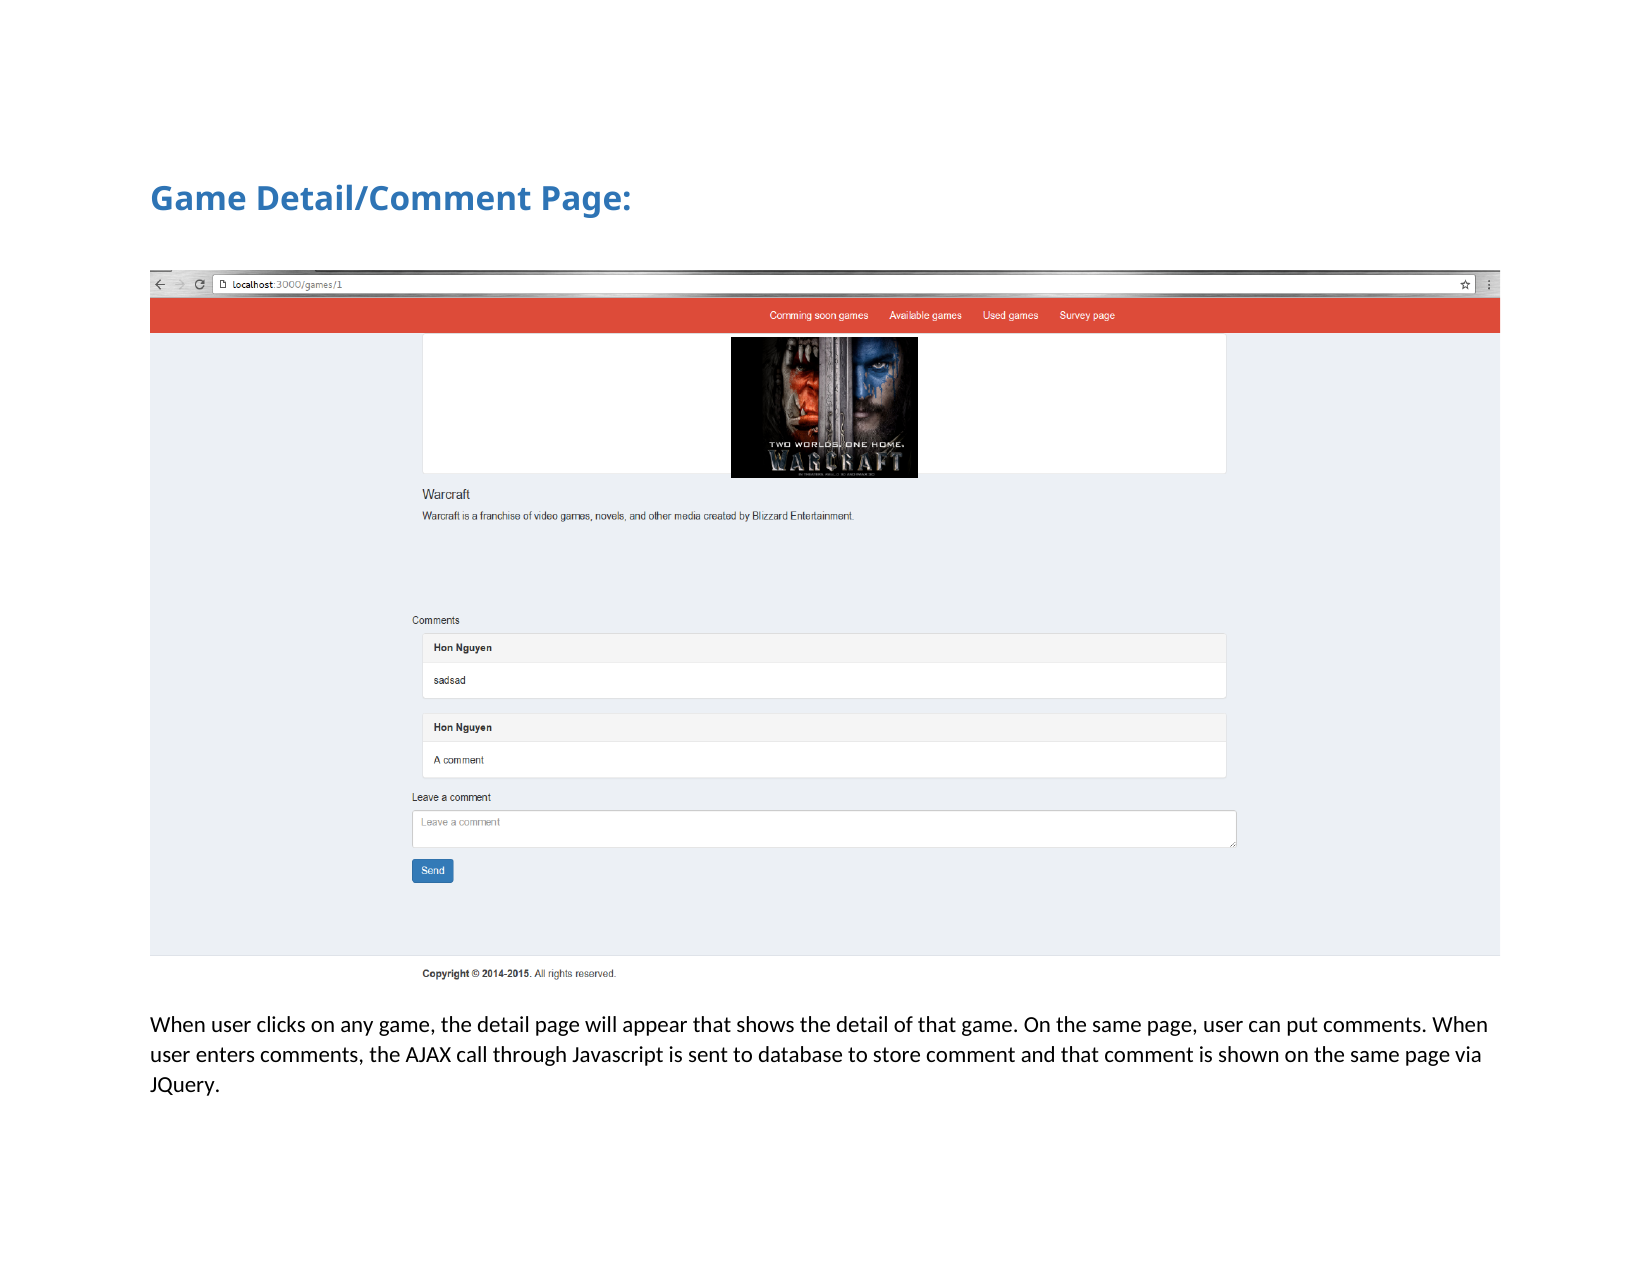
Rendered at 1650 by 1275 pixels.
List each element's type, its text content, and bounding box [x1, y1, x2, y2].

text When user clicks on any game, the detail page will appear that shows the detail of that game. On the same page, user can put comments. When user enters comments, the AJAX call through Javascript is sent to database to store comment and that comment is shown on the same page via JQuery. [150, 1010, 1500, 1098]
subtitle Game Detail/Comment Page: [150, 175, 1500, 220]
picture [150, 270, 1500, 991]
